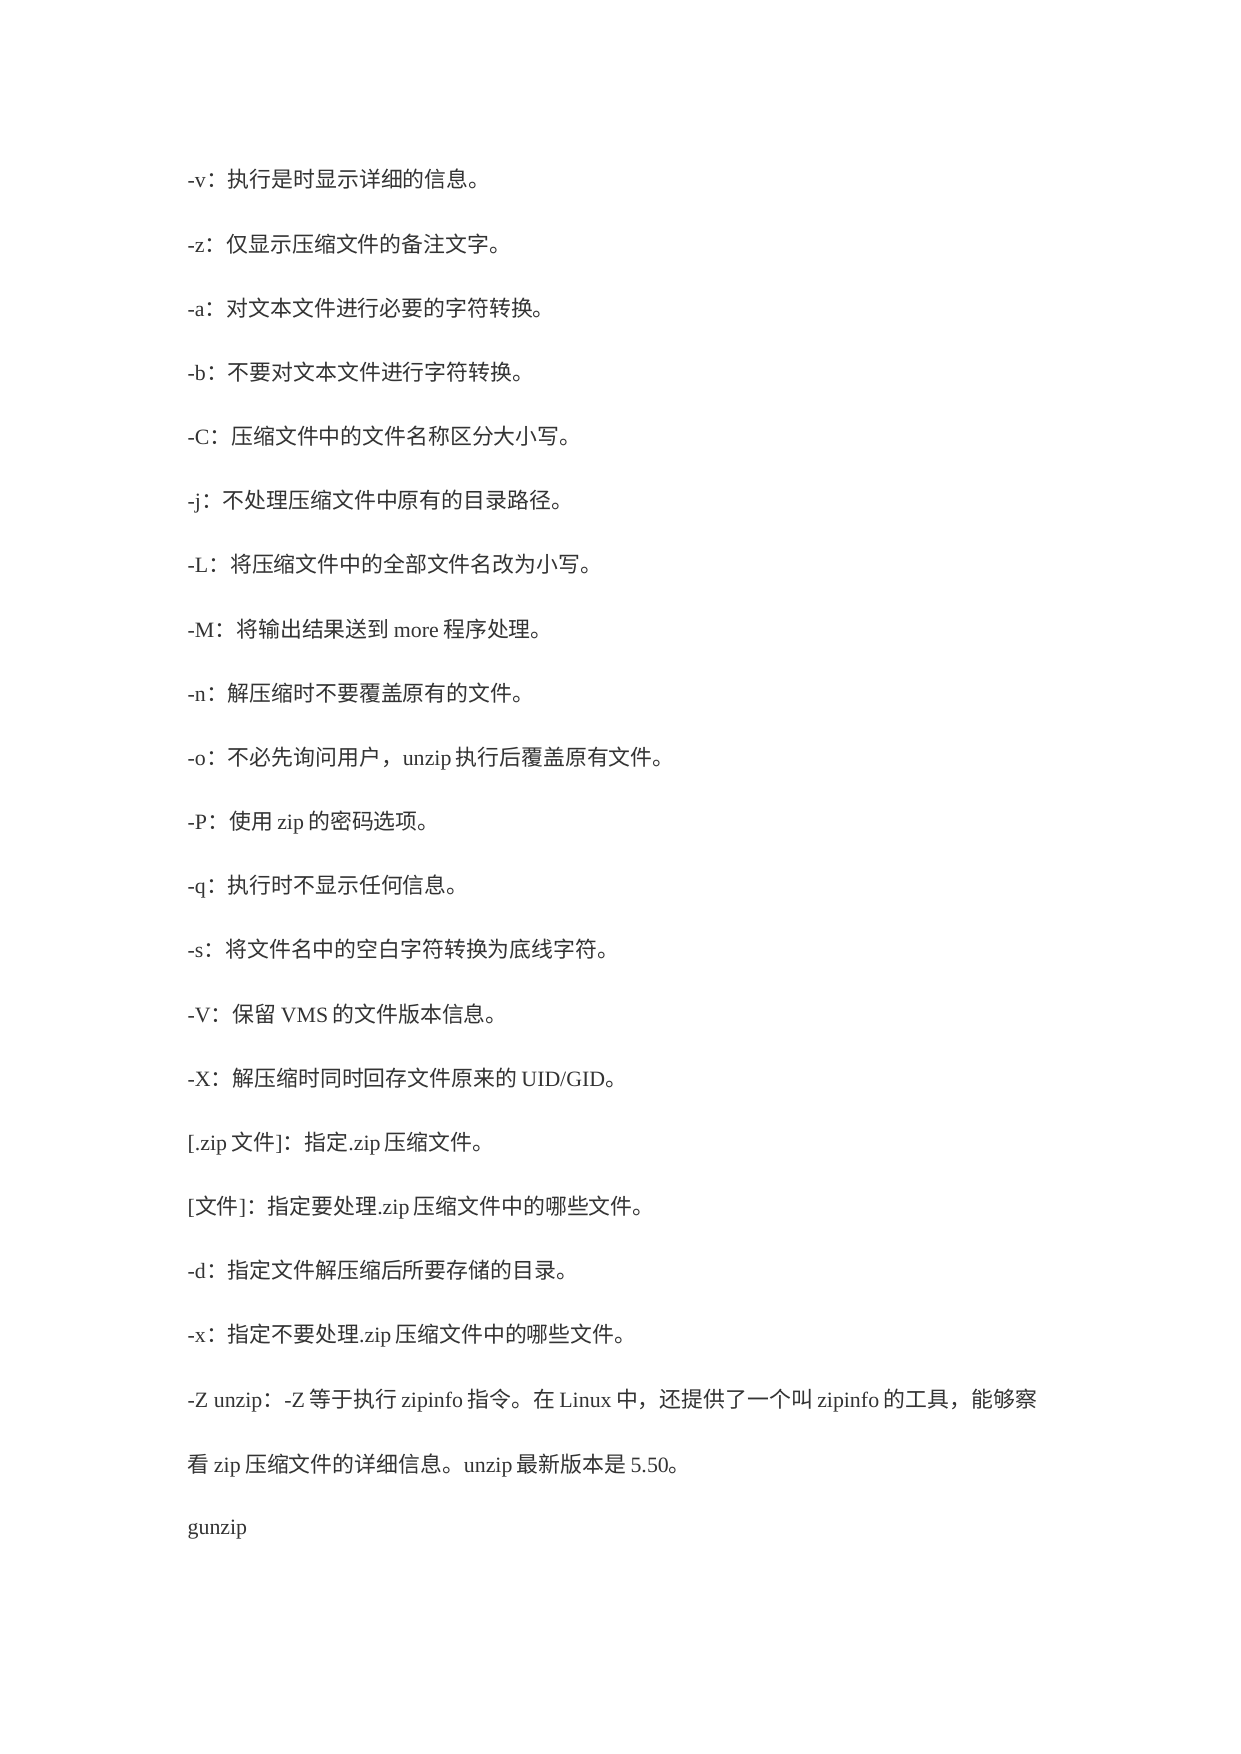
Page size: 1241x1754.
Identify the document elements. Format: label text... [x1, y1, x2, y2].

text -X：解压缩时同时回存文件原来的UID/GID。 [187, 1060, 1053, 1093]
text -M：将输出结果送到more程序处理。 [187, 611, 1053, 644]
text -q：执行时不显示任何信息。 [187, 868, 1053, 900]
text -d：指定文件解压缩后所要存储的目录。 [187, 1253, 1053, 1285]
text -L：将压缩文件中的全部文件名改为小写。 [187, 547, 1053, 579]
text [.zip文件]：指定.zip压缩文件。 [187, 1124, 1053, 1157]
text -P：使用zip的密码选项。 [187, 804, 1053, 836]
text -z：仅显示压缩文件的备注文字。 [187, 226, 1053, 259]
text gunzip [187, 1510, 1053, 1543]
text -C：压缩文件中的文件名称区分大小写。 [187, 419, 1053, 451]
text -n：解压缩时不要覆盖原有的文件。 [187, 675, 1053, 708]
text -o：不必先询问用户，unzip执行后覆盖原有文件。 [187, 739, 1053, 772]
text [文件]：指定要处理.zip压缩文件中的哪些文件。 [187, 1189, 1053, 1221]
text -x：指定不要处理.zip压缩文件中的哪些文件。 [187, 1317, 1053, 1349]
text -V：保留VMS的文件版本信息。 [187, 996, 1053, 1029]
text -v：执行是时显示详细的信息。 [187, 162, 1053, 194]
text -s：将文件名中的空白字符转换为底线字符。 [187, 932, 1053, 964]
text -j：不处理压缩文件中原有的目录路径。 [187, 483, 1053, 515]
text -a：对文本文件进行必要的字符转换。 [187, 290, 1053, 323]
text -b：不要对文本文件进行字符转换。 [187, 354, 1053, 387]
text -Z unzip：-Z等于执行zipinfo指令。在Linux中，还提供了一个叫zipinfo的工具，能够察看zip压缩文件的详细信息。unzip最新版本是5.50。 [187, 1381, 1053, 1479]
